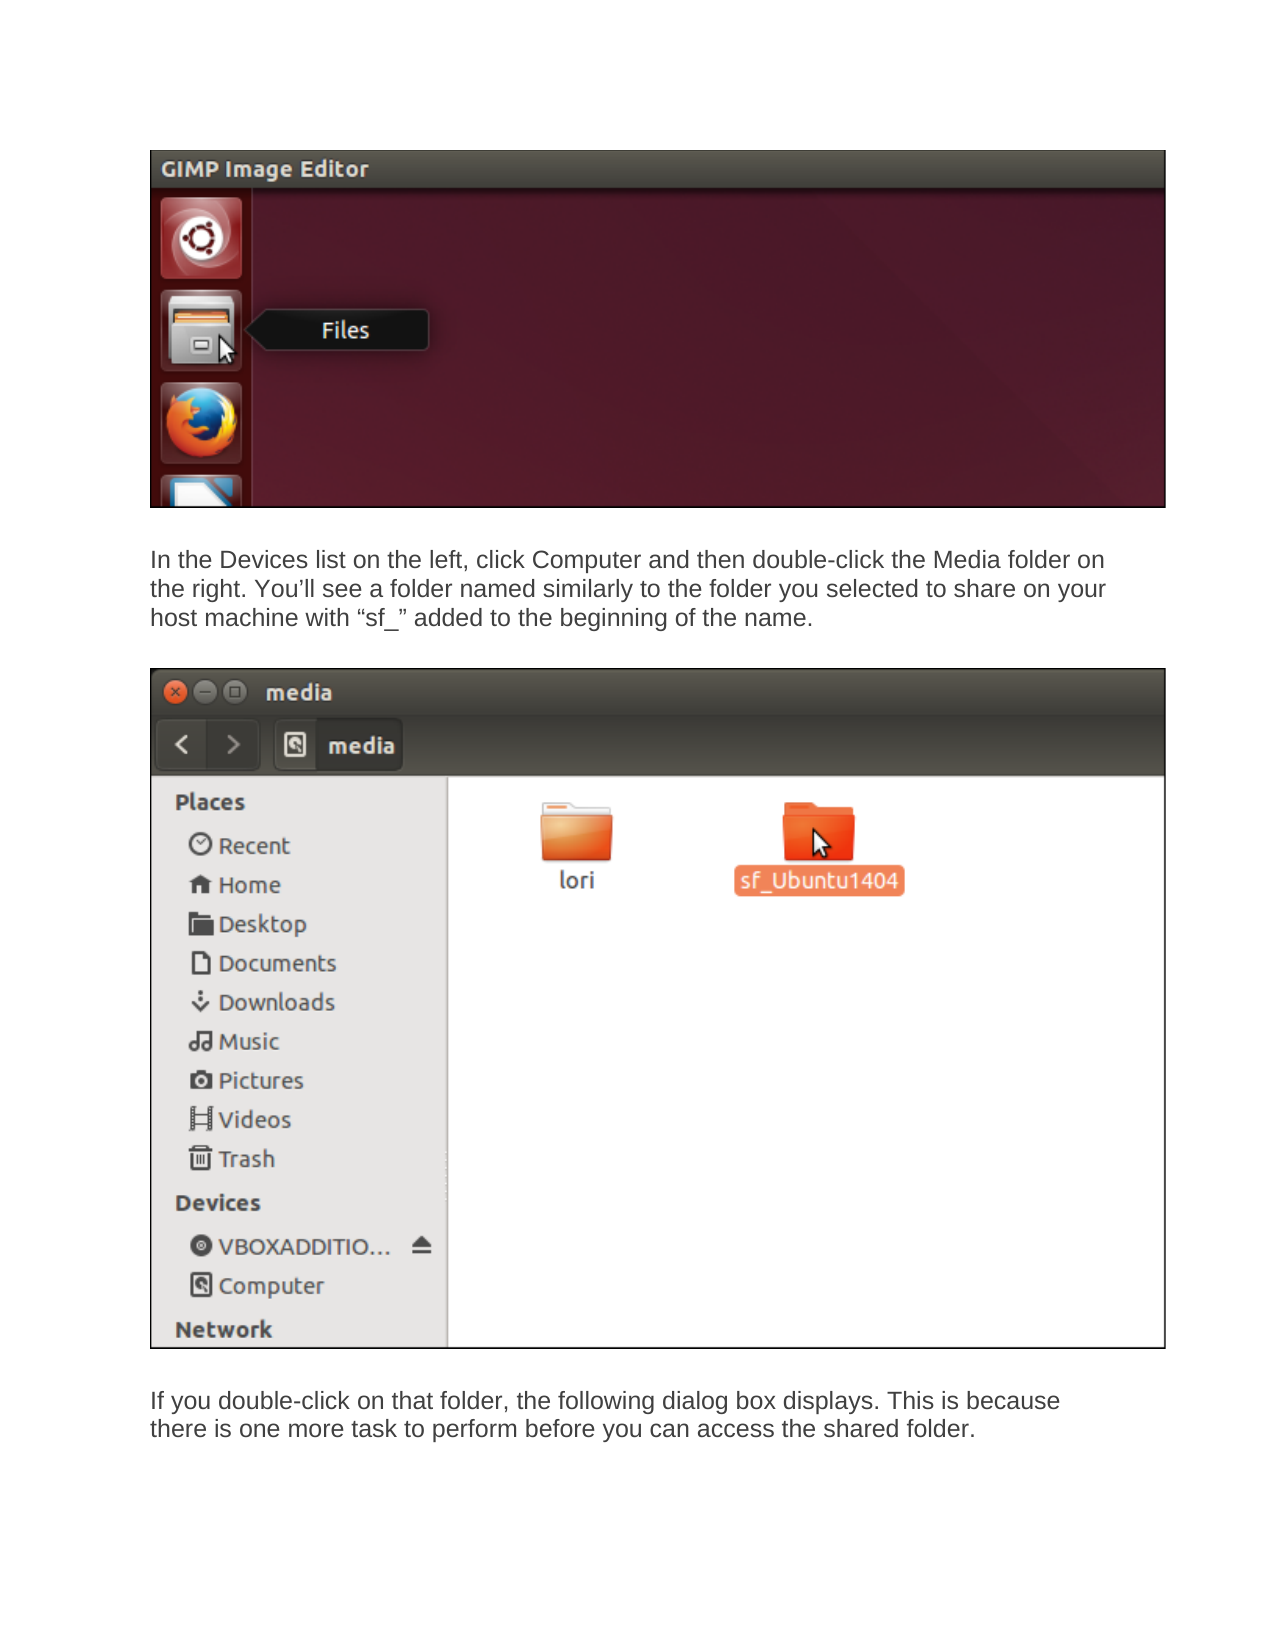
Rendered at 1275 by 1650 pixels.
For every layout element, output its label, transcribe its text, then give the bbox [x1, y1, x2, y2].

text In the Devices list on the left, click Computer and then double-click the Media folder on the right. You’ll see a folder named similarly to the folder you selected to share on your host machine with “sf_” added to the beginning of the name. [150, 545, 1125, 631]
picture [150, 668, 1166, 1349]
picture [150, 150, 1166, 508]
text If you double-click on that folder, the following dialog box displays. This is because there is one more task to perform before you can access the shared folder. [150, 1386, 1125, 1443]
